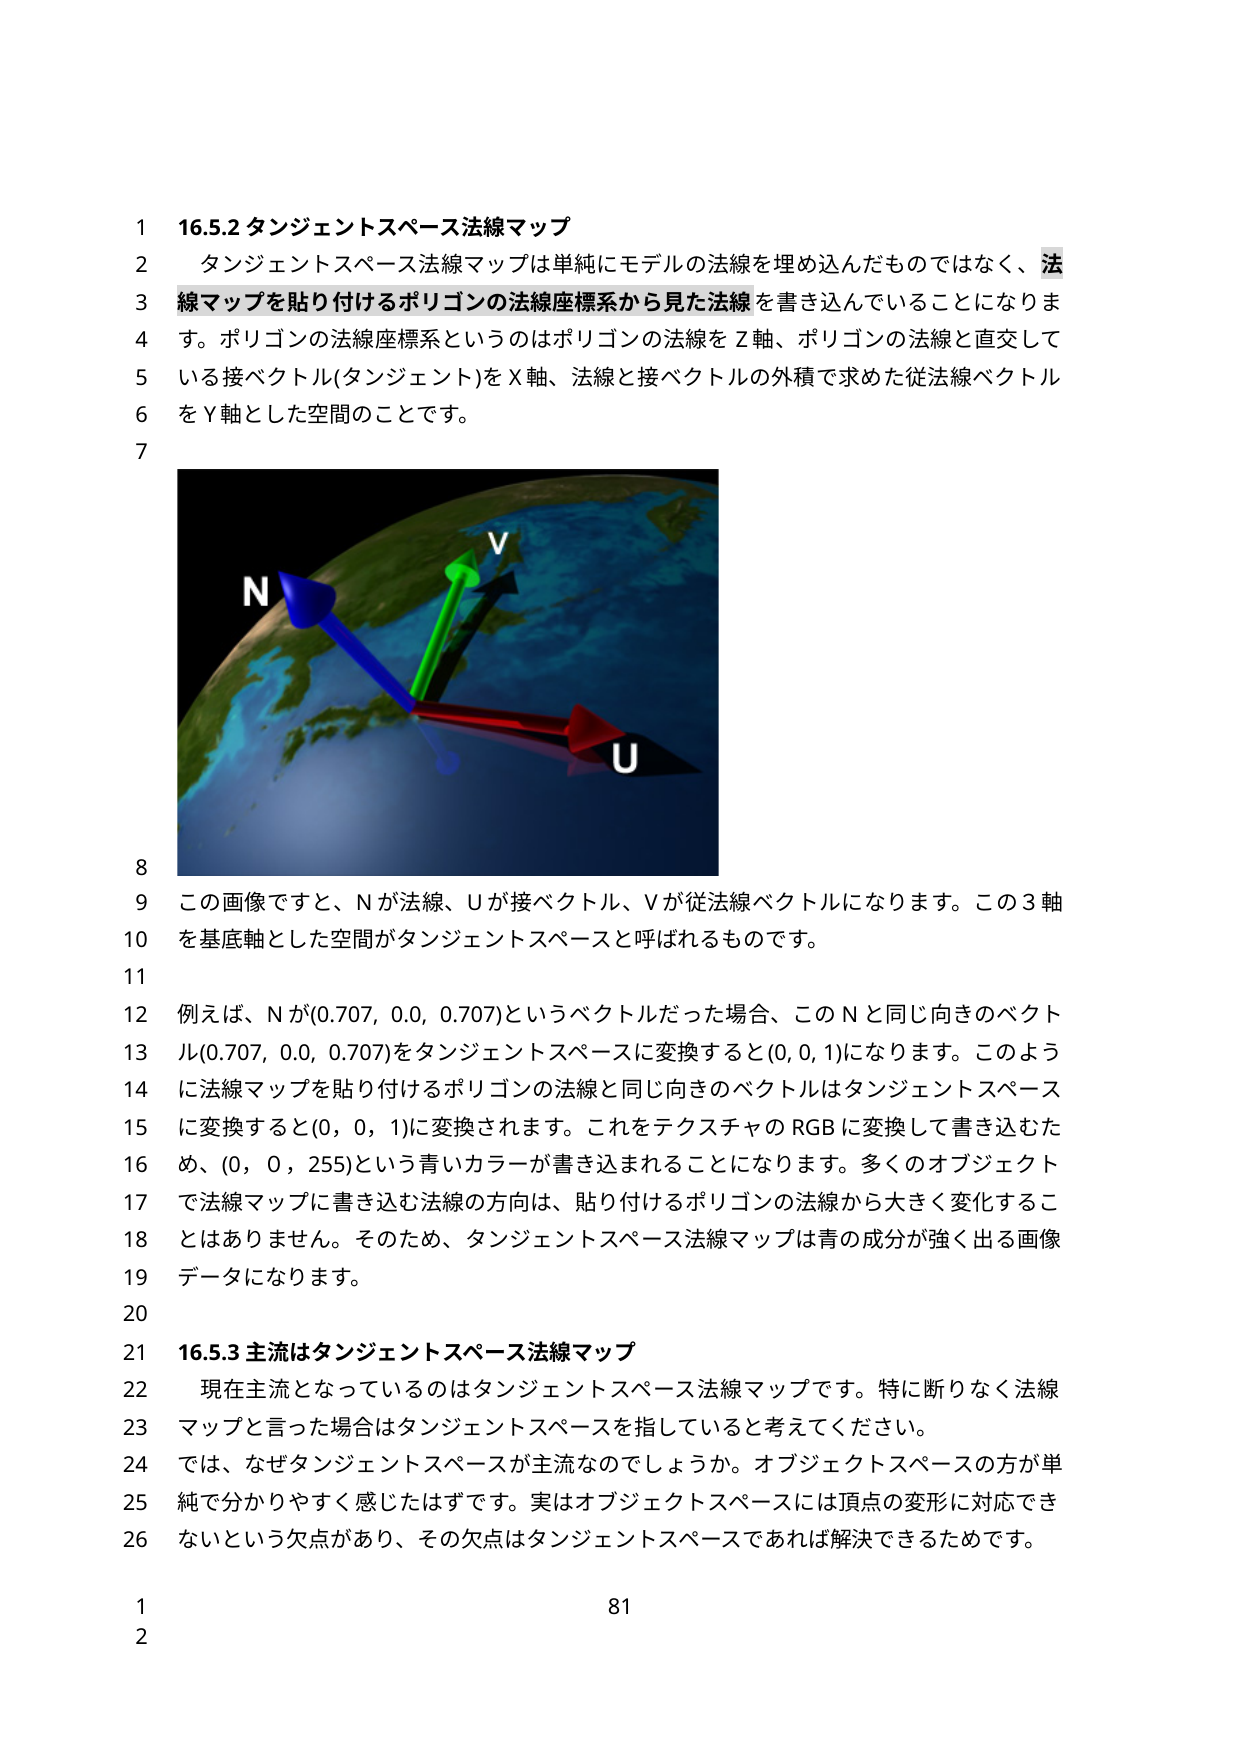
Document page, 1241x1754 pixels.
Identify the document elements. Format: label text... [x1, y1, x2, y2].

text 現在主流となっているのはタンジェントスペース法線マップです。特に断りなく法線マップと言った場合はタンジェントスペースを指していると考えてください。 [177, 1369, 1063, 1444]
text 例えば、Nが(0.707, 0.0, 0.707)というベクトルだった場合、このNと同じ向きのベクトル(0.707, 0.0, 0.707)をタンジェントスペースに変換すると(0, 0, 1)になります。このように法線マップを貼り付けるポリゴンの法線と同じ向きのベクトルはタンジェントスペースに変換すると(0，0，1)に変換されます。これをテクスチャのRGBに変換して書き込むため、(0，０，255)という青いカラーが書き込まれることになります。多くのオブジェクトで法線マップに書き込む法線の方向は、貼り付けるポリゴンの法線から大きく変化することはありません。そのため、タンジェントスペース法線マップは青の成分が強く出る画像データになります。 [177, 994, 1063, 1294]
text では、なぜタンジェントスペースが主流なのでしょうか。オブジェクトスペースの方が単純で分かりやすく感じたはずです。実はオブジェクトスペースには頂点の変形に対応できないという欠点があり、その欠点はタンジェントスペースであれば解決できるためです。 [177, 1444, 1063, 1557]
picture [707, 533, 719, 542]
text タンジェントスペース法線マップは単純にモデルの法線を埋め込んだものではなく、法線マップを貼り付けるポリゴンの法線座標系から見た法線を書き込んでいることになります。ポリゴンの法線座標系というのはポリゴンの法線をZ軸、ポリゴンの法線と直交している接ベクトル(タンジェント)をX軸、法線と接ベクトルの外積で求めた従法線ベクトルをY軸とした空間のことです。 [177, 244, 1063, 432]
text 16.5.2 タンジェントスペース法線マップ [177, 207, 1063, 244]
picture [177, 469, 719, 876]
text 16.5.3 主流はタンジェントスペース法線マップ [177, 1332, 1063, 1369]
text この画像ですと、Nが法線、Uが接ベクトル、Vが従法線ベクトルになります。この３軸を基底軸とした空間がタンジェントスペースと呼ばれるものです。 [177, 882, 1063, 957]
